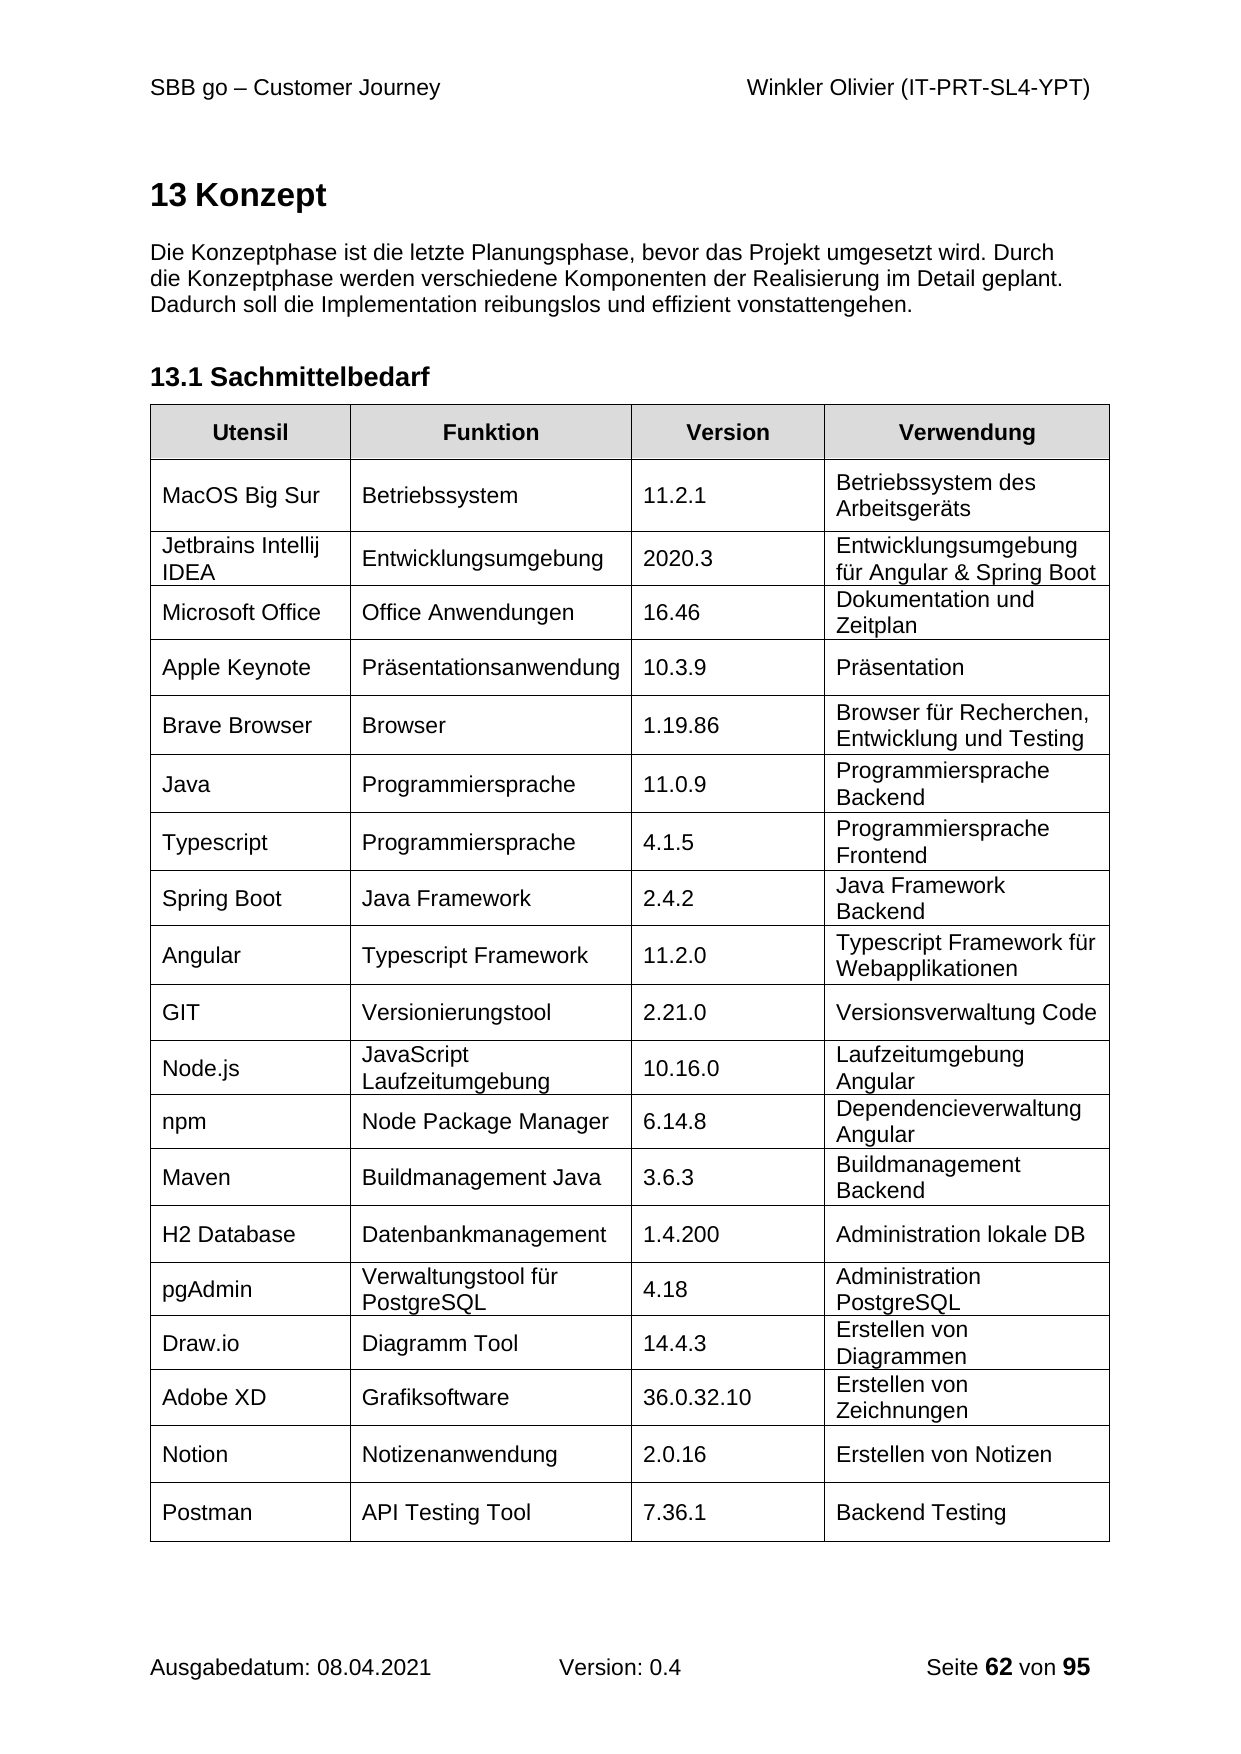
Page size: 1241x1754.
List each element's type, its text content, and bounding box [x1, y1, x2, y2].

table_cell pgAdmin [151, 1263, 350, 1315]
table_cell Präsentationsanwendung [351, 640, 631, 695]
table_cell Adobe XD [151, 1370, 350, 1425]
table_cell 10.16.0 [632, 1041, 824, 1094]
table_cell Programmiersprache [351, 755, 631, 812]
table_cell Office Anwendungen [351, 586, 631, 639]
table_cell Entwicklungsumgebung für Angular & Spring Boot [825, 532, 1109, 585]
table_cell Notion [151, 1426, 350, 1482]
table_cell Versionsverwaltung Code [825, 985, 1109, 1040]
table_cell Typescript Framework [351, 926, 631, 984]
table_cell API Testing Tool [351, 1483, 631, 1541]
table_cell Entwicklungsumgebung [351, 532, 631, 585]
table_cell Java [151, 755, 350, 812]
table_cell Angular [151, 926, 350, 984]
table_cell 11.0.9 [632, 755, 824, 812]
table_cell Maven [151, 1149, 350, 1205]
table_cell 2.0.16 [632, 1426, 824, 1482]
table_cell Präsentation [825, 640, 1109, 695]
table_cell Brave Browser [151, 696, 350, 754]
table_cell Jetbrains Intellij IDEA [151, 532, 350, 585]
table_cell 2.4.2 [632, 871, 824, 925]
table_cell Datenbankmanagement [351, 1206, 631, 1262]
table_cell Versionierungstool [351, 985, 631, 1040]
subtitle Konzept [150, 175, 1090, 213]
table_cell 10.3.9 [632, 640, 824, 695]
table_cell Betriebssystem [351, 460, 631, 531]
table_cell 4.18 [632, 1263, 824, 1315]
table_cell Verwaltungstool für PostgreSQL [351, 1263, 631, 1315]
table_cell Programmiersprache [351, 813, 631, 870]
table_header Funktion [351, 405, 631, 458]
table_cell Browser für Recherchen, Entwicklung und Testing [825, 696, 1109, 754]
table_cell Buildmanagement Backend [825, 1149, 1109, 1205]
table_cell Programmiersprache Backend [825, 755, 1109, 812]
table_cell 11.2.1 [632, 460, 824, 531]
table_cell Java Framework Backend [825, 871, 1109, 925]
table_cell 2.21.0 [632, 985, 824, 1040]
table_header Utensil [151, 405, 350, 458]
table_cell Erstellen von Notizen [825, 1426, 1109, 1482]
table_cell Spring Boot [151, 871, 350, 925]
table_header Version [632, 405, 824, 458]
table_cell Erstellen von Diagrammen [825, 1316, 1109, 1369]
table_cell Node Package Manager [351, 1095, 631, 1148]
table_cell Postman [151, 1483, 350, 1541]
subtitle Sachmittelbedarf [150, 361, 1090, 392]
table_cell 16.46 [632, 586, 824, 639]
table_cell Dependencieverwaltung Angular [825, 1095, 1109, 1148]
table_cell Erstellen von Zeichnungen [825, 1370, 1109, 1425]
table_cell 6.14.8 [632, 1095, 824, 1148]
table_cell npm [151, 1095, 350, 1148]
table_cell 3.6.3 [632, 1149, 824, 1205]
table_header Verwendung [825, 405, 1109, 458]
table_cell GIT [151, 985, 350, 1040]
table_cell Diagramm Tool [351, 1316, 631, 1369]
table_cell 1.4.200 [632, 1206, 824, 1262]
text Die Konzeptphase ist die letzte Planungsphase, bevor das Projekt umgesetzt wird. Durch die Konzeptphase werden verschiedene Komponenten der Realisierung im Detail geplant. Dadurch soll die Implementation reibungslos und effizient vonstattengehen. [150, 238, 1090, 317]
table_cell Typescript Framework für Webapplikationen [825, 926, 1109, 984]
table_cell 11.2.0 [632, 926, 824, 984]
table_cell Notizenanwendung [351, 1426, 631, 1482]
table_cell 7.36.1 [632, 1483, 824, 1541]
table_cell Node.js [151, 1041, 350, 1094]
table_cell Backend Testing [825, 1483, 1109, 1541]
table_cell Betriebssystem des Arbeitsgeräts [825, 460, 1109, 531]
table_cell 4.1.5 [632, 813, 824, 870]
table_cell Buildmanagement Java [351, 1149, 631, 1205]
table_cell H2 Database [151, 1206, 350, 1262]
table_cell Administration lokale DB [825, 1206, 1109, 1262]
table_cell Grafiksoftware [351, 1370, 631, 1425]
table_cell 2020.3 [632, 532, 824, 585]
table_cell Browser [351, 696, 631, 754]
table_cell Apple Keynote [151, 640, 350, 695]
table_cell Java Framework [351, 871, 631, 925]
table_cell 1.19.86 [632, 696, 824, 754]
table_cell MacOS Big Sur [151, 460, 350, 531]
table_cell Laufzeitumgebung Angular [825, 1041, 1109, 1094]
table_cell Typescript [151, 813, 350, 870]
table_cell JavaScript Laufzeitumgebung [351, 1041, 631, 1094]
table_cell Microsoft Office [151, 586, 350, 639]
table_cell Programmiersprache Frontend [825, 813, 1109, 870]
table_cell 36.0.32.10 [632, 1370, 824, 1425]
table_cell 14.4.3 [632, 1316, 824, 1369]
table_cell Dokumentation und Zeitplan [825, 586, 1109, 639]
table_cell Administration PostgreSQL [825, 1263, 1109, 1315]
table_cell Draw.io [151, 1316, 350, 1369]
